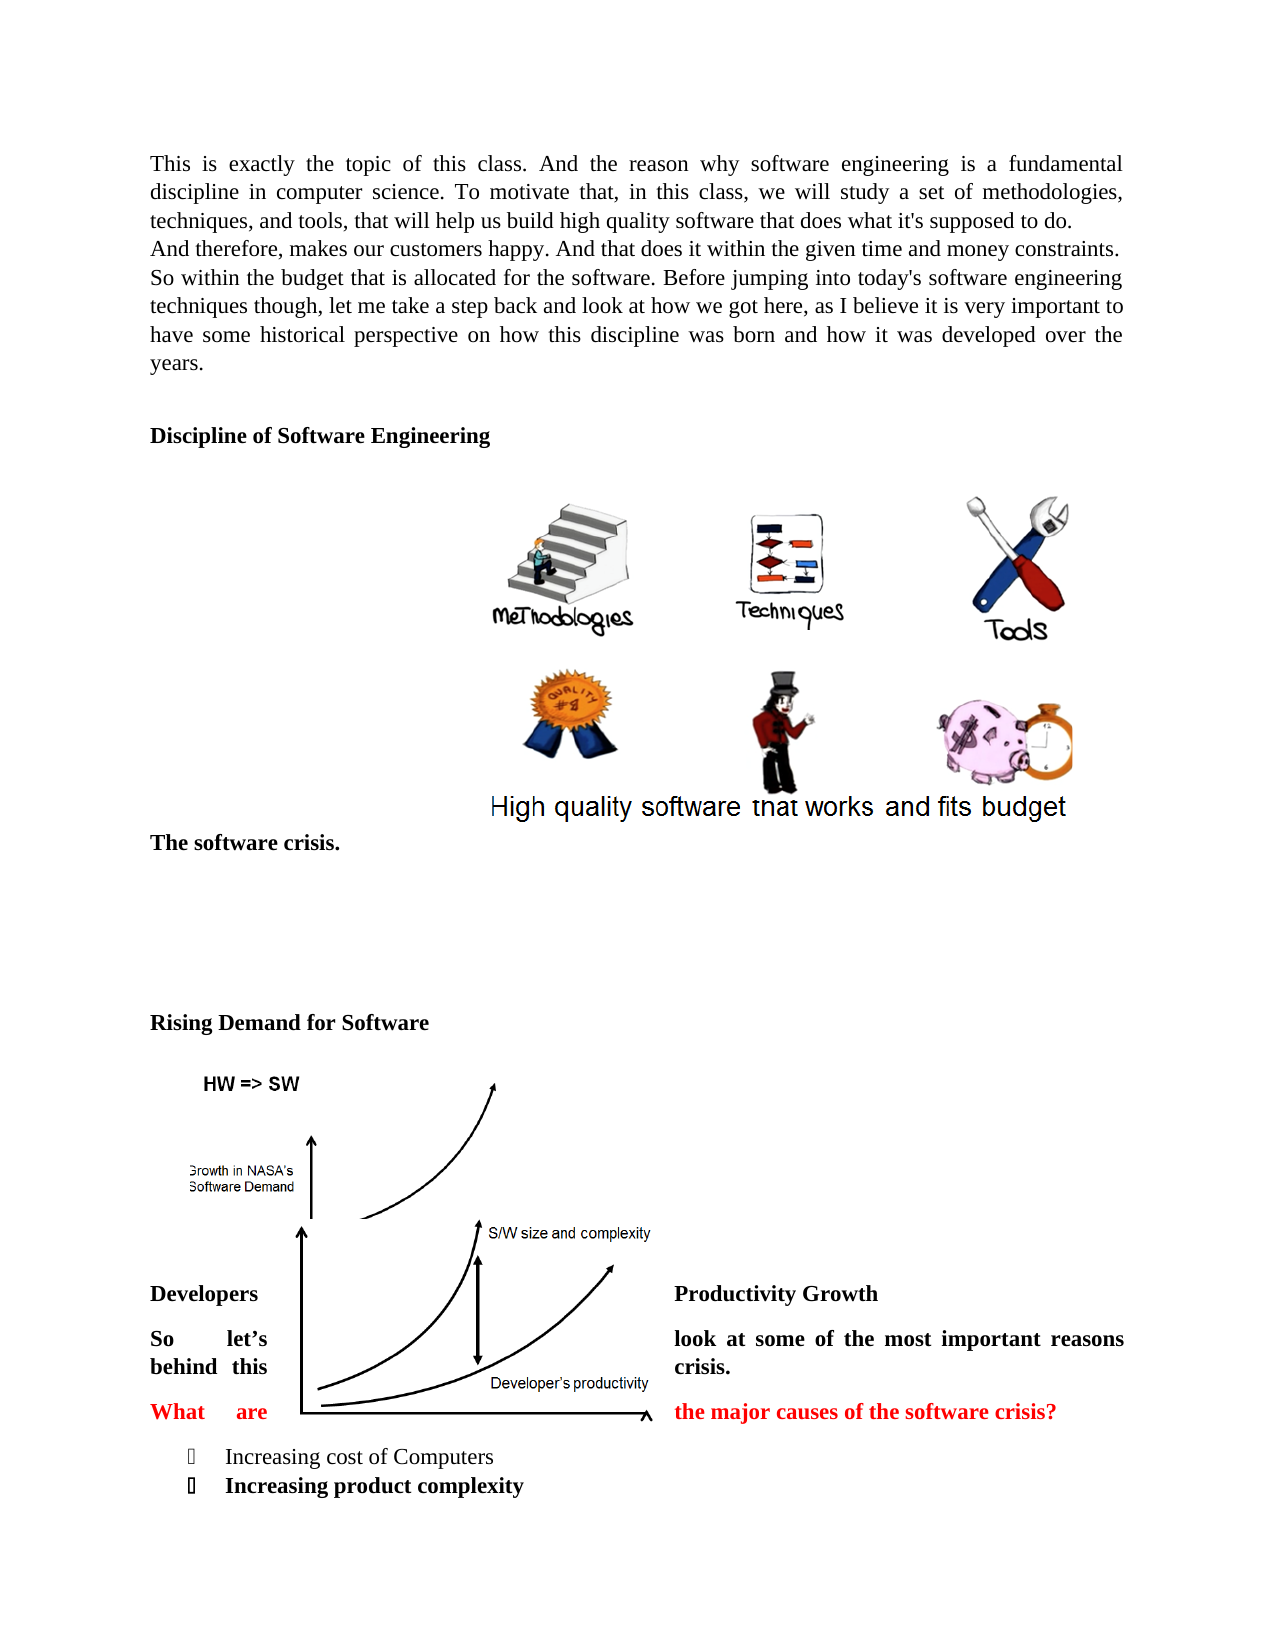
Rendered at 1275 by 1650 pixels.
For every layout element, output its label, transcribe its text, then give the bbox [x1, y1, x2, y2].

list Increasing cost of Computers [187, 1443, 1125, 1470]
text So let’s look at some of the most important reasons behind this crisis. [150, 1325, 286, 1379]
text Developers Productivity Growth [150, 1279, 286, 1306]
text And therefore, makes our customers happy. And that does it within the given time and money constraints. [150, 235, 1125, 262]
text Rising Demand for Software [150, 1009, 1125, 1035]
picture [492, 494, 1073, 833]
text Discipline of Software Engineering [150, 423, 1125, 449]
text So let’s look at some of the most important reasons behind this crisis. [656, 1325, 1125, 1379]
text The software crisis. [150, 828, 1125, 855]
text What are the major causes of the software crisis? [656, 1398, 1125, 1424]
text What are the major causes of the software crisis? [150, 1398, 286, 1424]
picture [190, 1062, 656, 1424]
text So within the budget that is allocated for the software. Before jumping into today's software engineering techniques though, let me take a step back and look at how we got here, as I believe it is very important to have some historical perspective on how this discipline was born and how it was developed over the years. [150, 264, 1125, 375]
text This is exactly the topic of this class. And the reason why software engineering is a fundamental discipline in computer science. To motivate that, in this class, we will study a set of methodologies, techniques, and tools, that will help us build high quality software that does what it's supposed to do. [150, 150, 1125, 233]
list Increasing product complexity [187, 1472, 1125, 1498]
text Developers Productivity Growth [656, 1279, 1125, 1306]
